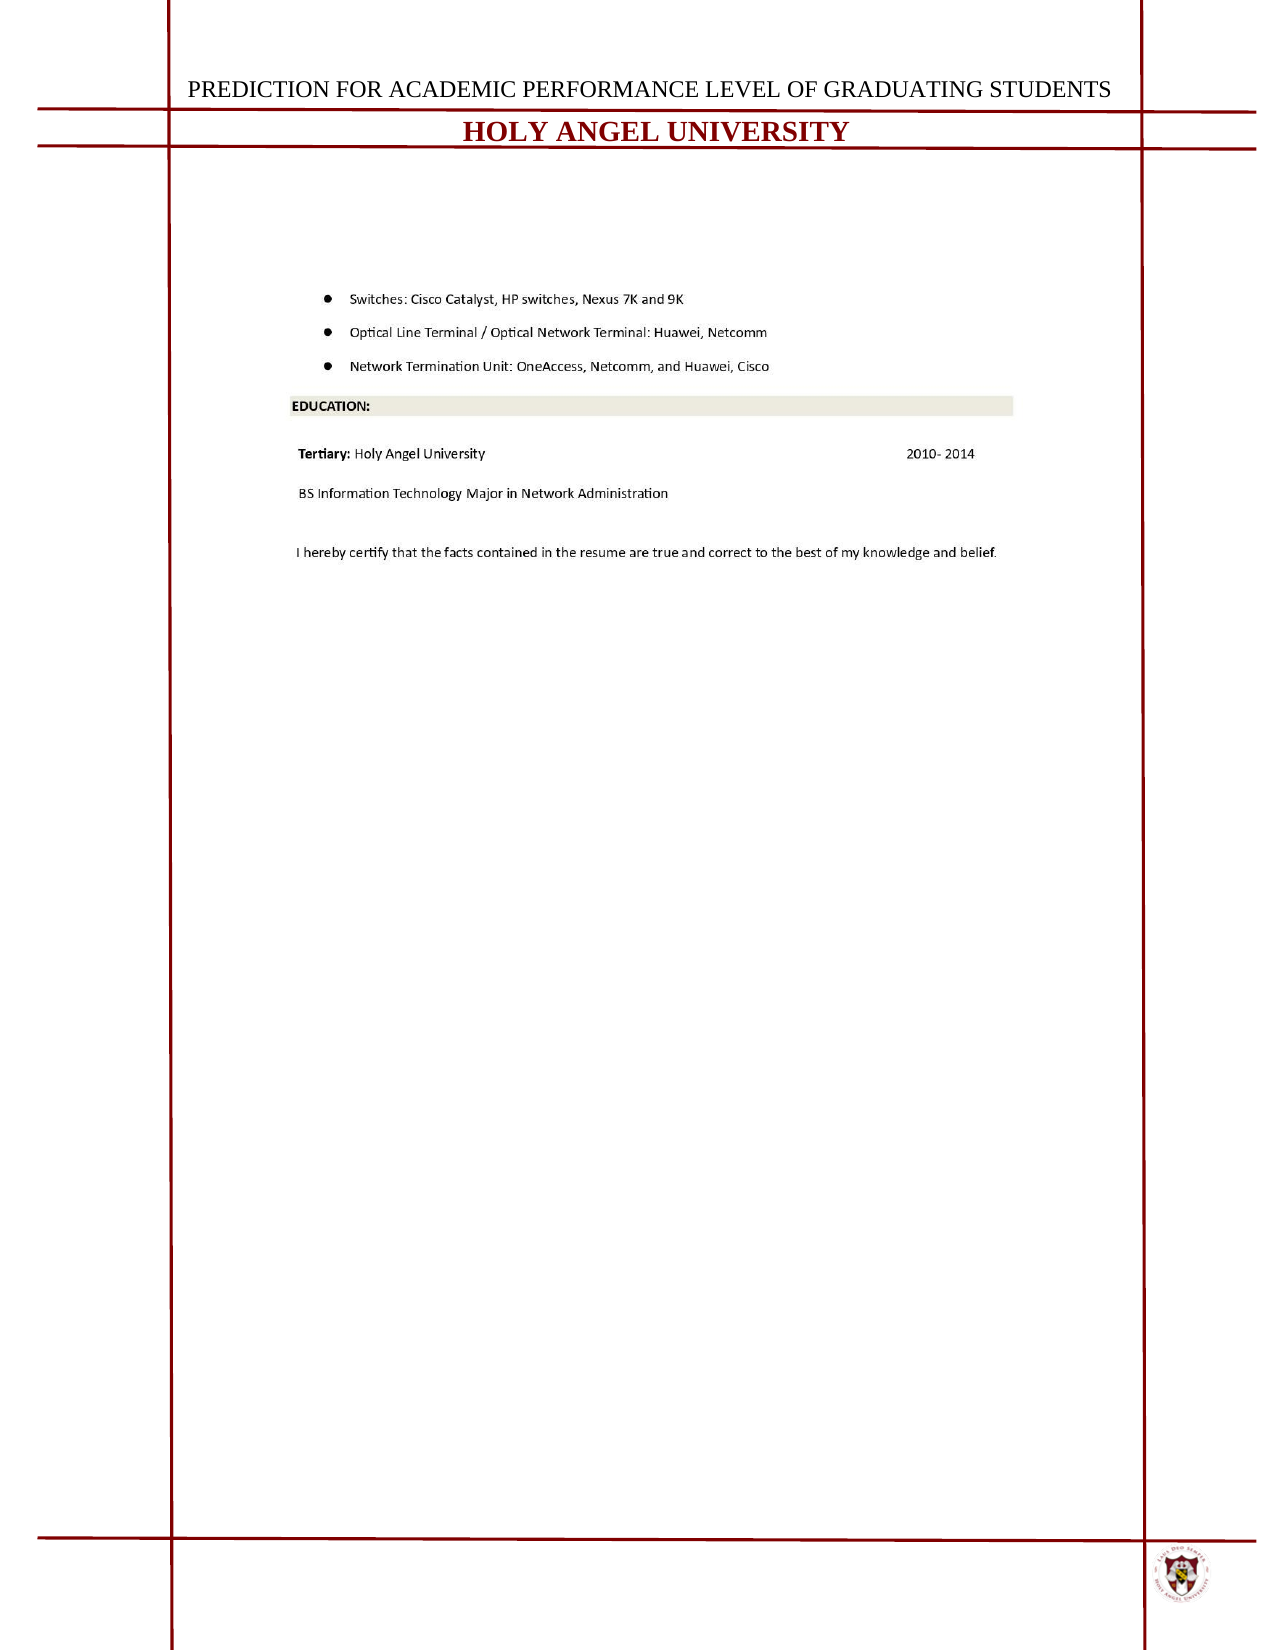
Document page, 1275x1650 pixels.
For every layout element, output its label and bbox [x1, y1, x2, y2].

picture [1151, 1543, 1212, 1604]
picture [187, 178, 1112, 598]
